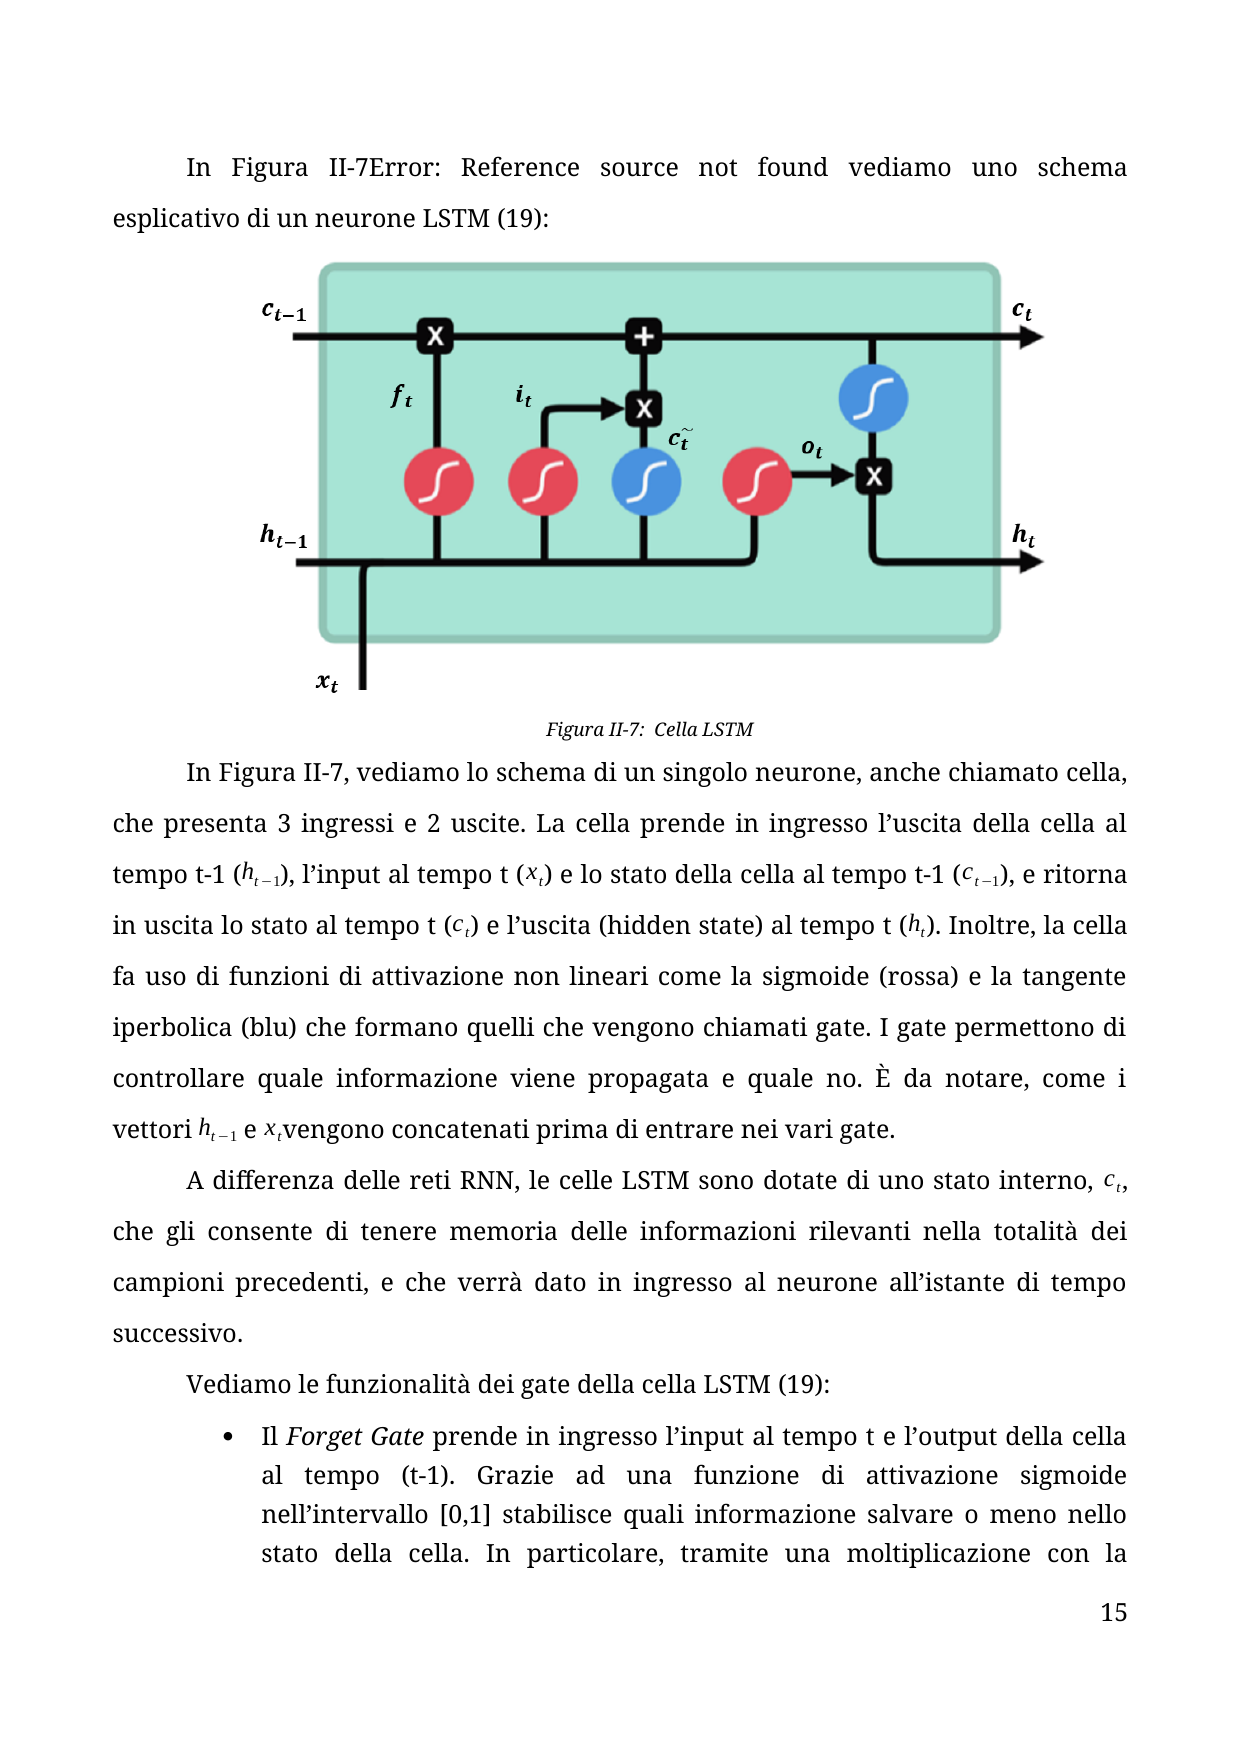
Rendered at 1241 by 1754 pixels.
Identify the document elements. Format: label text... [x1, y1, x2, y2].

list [223, 1418, 1128, 1570]
text Vediamo le funzionalità dei gate della cella LSTM (19): [112, 1367, 1128, 1401]
text Figura II-7: Cella LSTM [112, 716, 1128, 742]
text A differenza delle reti RNN, le celle LSTM sono dotate di uno stato interno, , che gli consente di tenere memoria delle informazioni rilevanti nella totalità dei campioni precedenti, e che verrà dato in ingresso al neurone all’istante di tempo successivo. [112, 1163, 1128, 1350]
picture [236, 252, 1063, 704]
text In Figura II-7, vediamo lo schema di un singolo neurone, anche chiamato cella, che presenta 3 ingressi e 2 uscite. La cella prende in ingresso l’uscita della cella al tempo t-1 (), l’input al tempo t () e lo stato della cella al tempo t-1 (), e ritorna in uscita lo stato al tempo t () e l’uscita (hidden state) al tempo t (). Inoltre, la cella fa uso di funzioni di attivazione non lineari come la sigmoide (rossa) e la tangente iperbolica (blu) che formano quelli che vengono chiamati gate. I gate permettono di controllare quale informazione viene propagata e quale no. È da notare, come i vettori e vengono concatenati prima di entrare nei vari gate. [112, 755, 1128, 1146]
